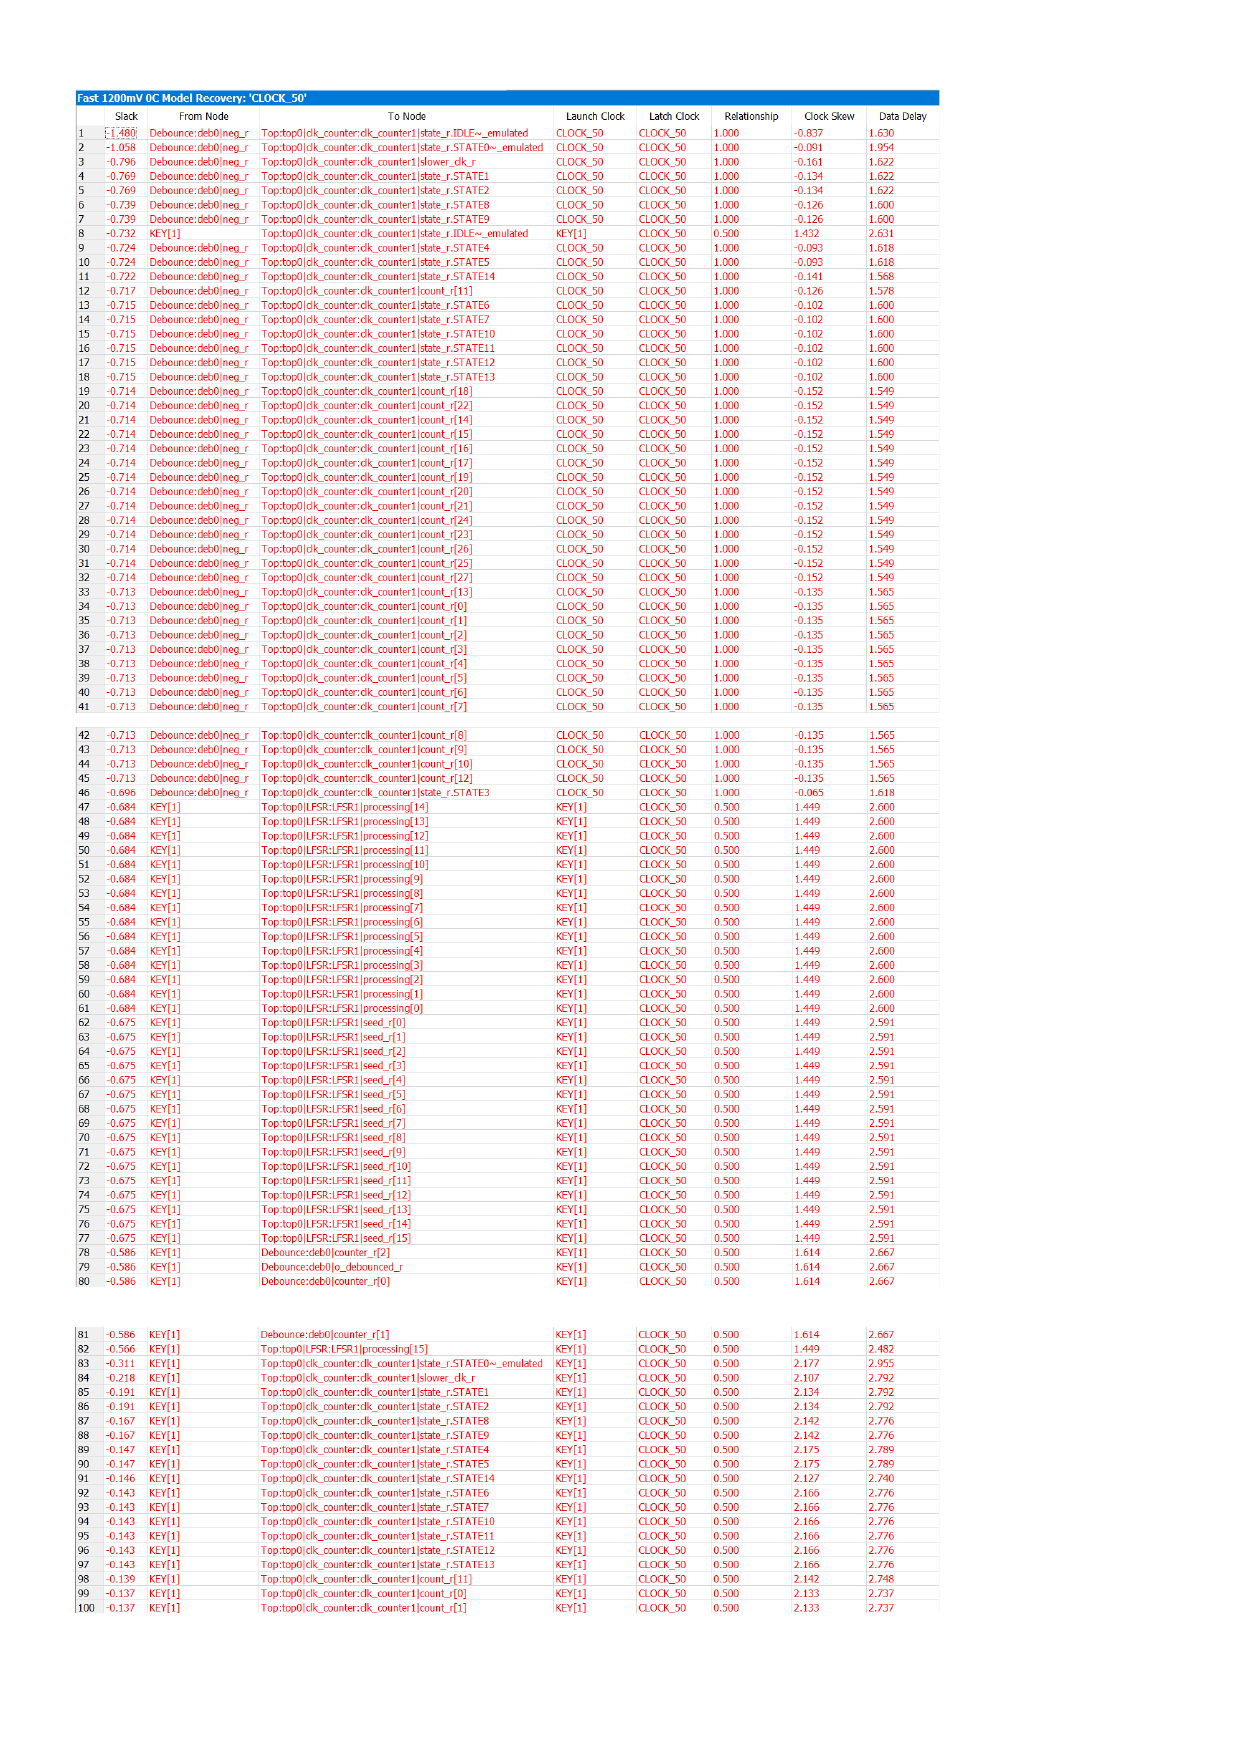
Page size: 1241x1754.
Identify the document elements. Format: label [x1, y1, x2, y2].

picture [75, 89, 940, 713]
picture [75, 1327, 940, 1613]
picture [75, 727, 940, 1287]
